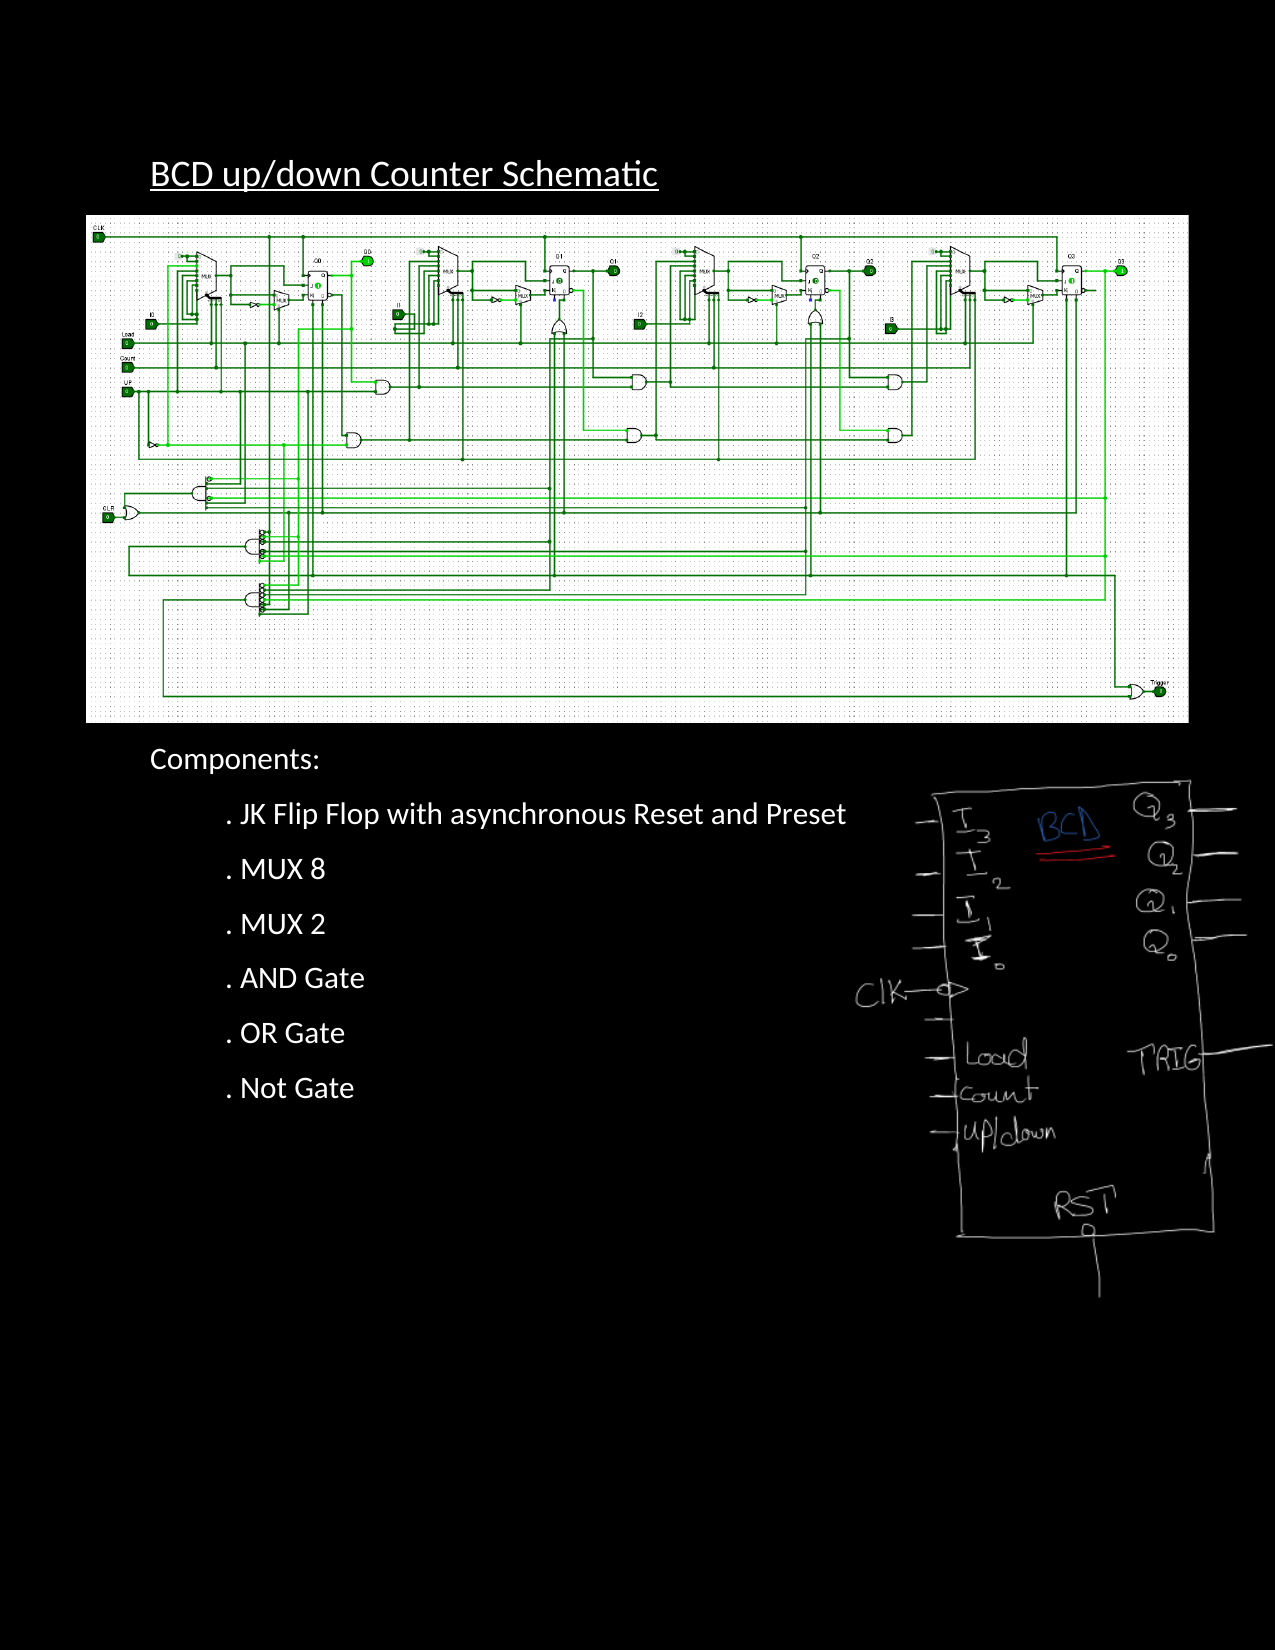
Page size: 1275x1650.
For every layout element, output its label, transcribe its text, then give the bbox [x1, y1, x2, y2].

text . AND Gate [150, 958, 1125, 997]
text Components: [150, 723, 1125, 777]
picture [86, 215, 1275, 1316]
text . Not Gate [150, 1068, 1125, 1106]
text BCD up/down Counter Schematic [150, 150, 1125, 196]
text . OR Gate [150, 1013, 1125, 1051]
text . MUX 8 [150, 849, 1125, 887]
text . JK Flip Flop with asynchronous Reset and Preset [225, 794, 1125, 832]
text . MUX 2 [150, 904, 1125, 942]
